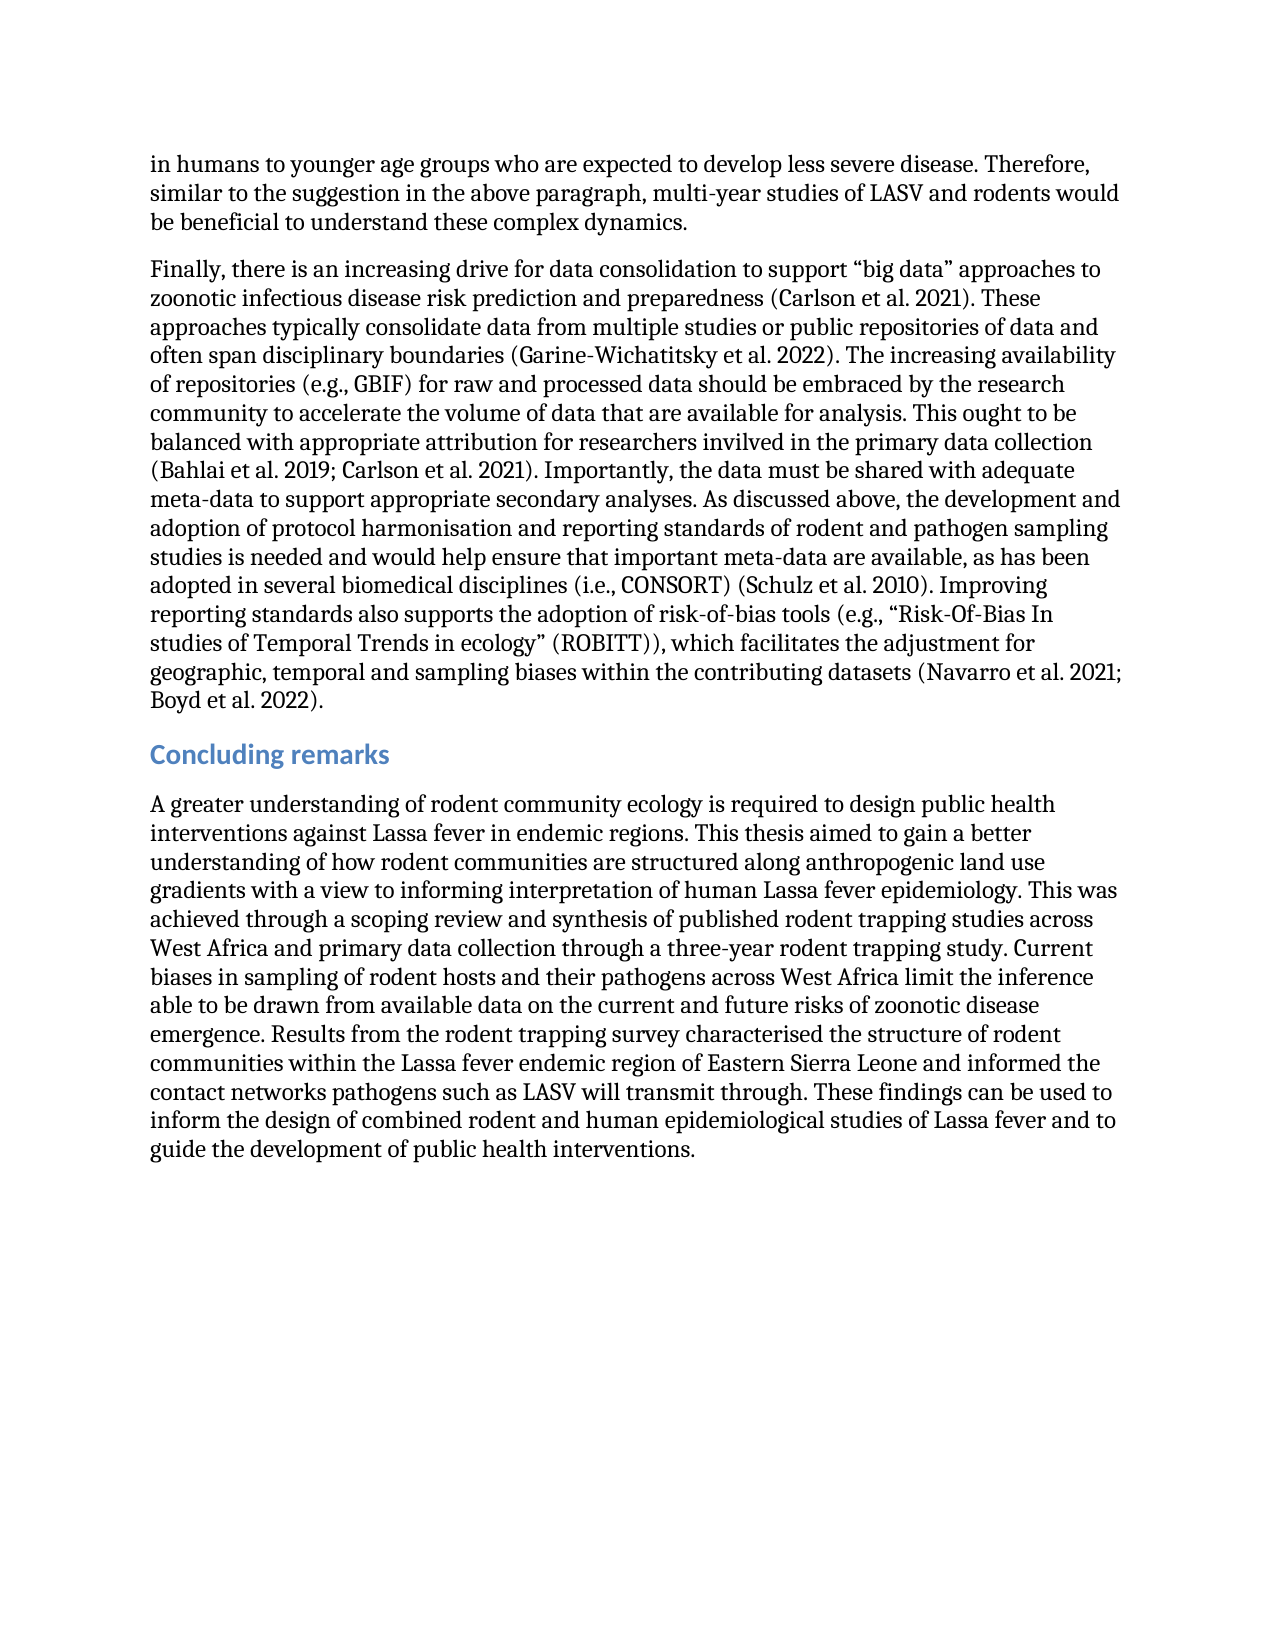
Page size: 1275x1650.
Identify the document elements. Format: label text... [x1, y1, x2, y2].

text A greater understanding of rodent community ecology is required to design public health interventions against Lassa fever in endemic regions. This thesis aimed to gain a better understanding of how rodent communities are structured along anthropogenic land use gradients with a view to informing interpretation of human Lassa fever epidemiology. This was achieved through a scoping review and synthesis of published rodent trapping studies across West Africa and primary data collection through a three-year rodent trapping study. Current biases in sampling of rodent hosts and their pathogens across West Africa limit the inference able to be drawn from available data on the current and future risks of zoonotic disease emergence. Results from the rodent trapping survey characterised the structure of rodent communities within the Lassa fever endemic region of Eastern Sierra Leone and informed the contact networks pathogens such as LASV will transmit through. These findings can be used to inform the design of combined rodent and human epidemiological studies of Lassa fever and to guide the development of public health interventions. [150, 790, 1125, 1164]
subtitle Concluding remarks [150, 736, 1125, 771]
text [150, 150, 1125, 236]
text Finally, there is an increasing drive for data consolidation to support “big data” approaches to zoonotic infectious disease risk prediction and preparedness (Carlson et al. 2021). These approaches typically consolidate data from multiple studies or public repositories of data and often span disciplinary boundaries (Garine-Wichatitsky et al. 2022). The increasing availability of repositories (e.g., GBIF) for raw and processed data should be embraced by the research community to accelerate the volume of data that are available for analysis. This ought to be balanced with appropriate attribution for researchers invilved in the primary data collection (Bahlai et al. 2019; Carlson et al. 2021). Importantly, the data must be shared with adequate meta-data to support appropriate secondary analyses. As discussed above, the development and adoption of protocol harmonisation and reporting standards of rodent and pathogen sampling studies is needed and would help ensure that important meta-data are available, as has been adopted in several biomedical disciplines (i.e., CONSORT) (Schulz et al. 2010). Improving reporting standards also supports the adoption of risk-of-bias tools (e.g., “Risk-Of-Bias In studies of Temporal Trends in ecology” (ROBITT)), which facilitates the adjustment for geographic, temporal and sampling biases within the contributing datasets (Navarro et al. 2021; Boyd et al. 2022). [150, 255, 1125, 715]
